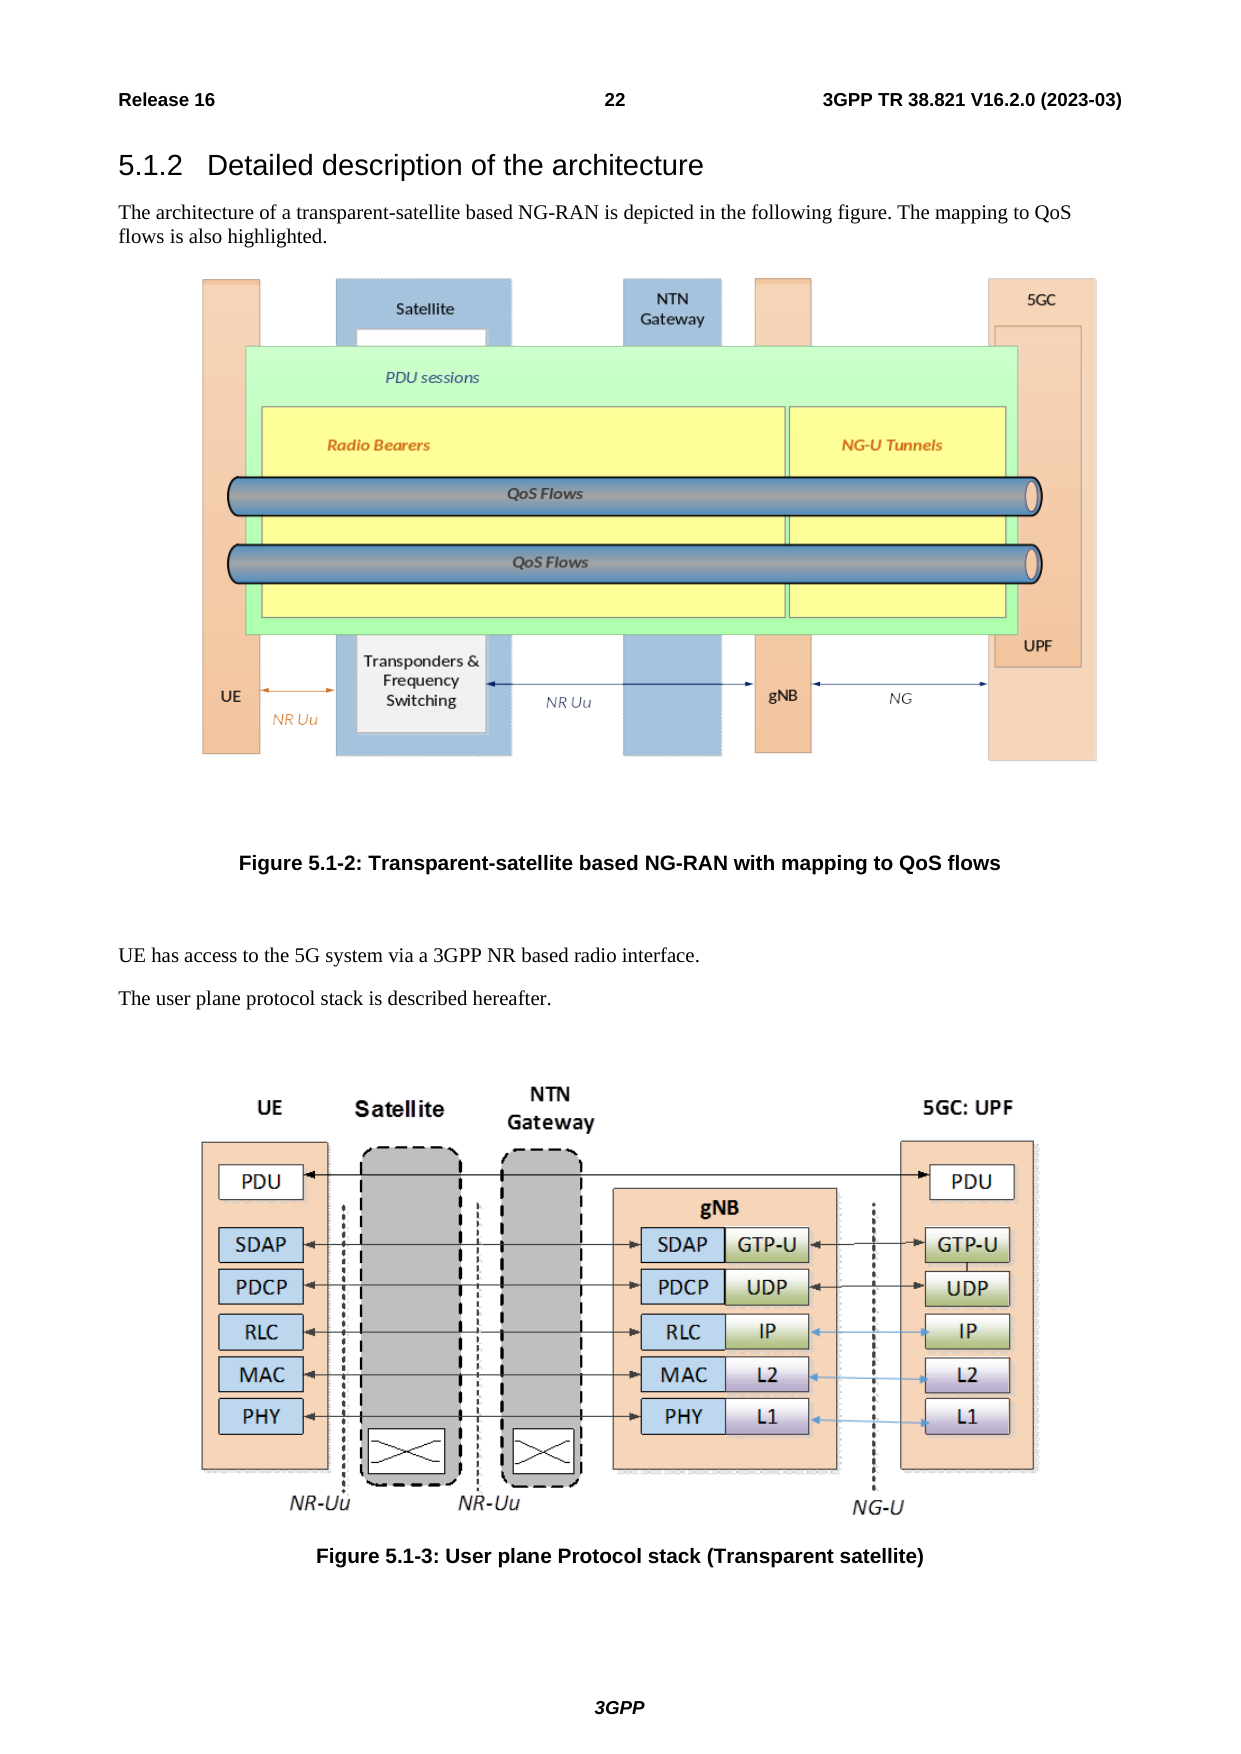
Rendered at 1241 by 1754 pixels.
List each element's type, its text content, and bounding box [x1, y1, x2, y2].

text Figure 5.1-3: User plane Protocol stack (Transparent satellite) [118, 1544, 1122, 1568]
subtitle 5.1.2 Detailed description of the architecture [118, 147, 1122, 181]
text The architecture of a transparent-satellite based NG-RAN is depicted in the following figure. The mapping to QoS flows is also highlighted. [118, 200, 1122, 248]
text UE has access to the 5G system via a 3GPP NR based radio interface. [118, 943, 1122, 967]
text The user plane protocol stack is described hereafter. [118, 986, 1122, 1010]
text Figure 5.1-2: Transparent-satellite based NG-RAN with mapping to QoS flows [118, 851, 1122, 875]
picture [187, 1071, 1053, 1526]
